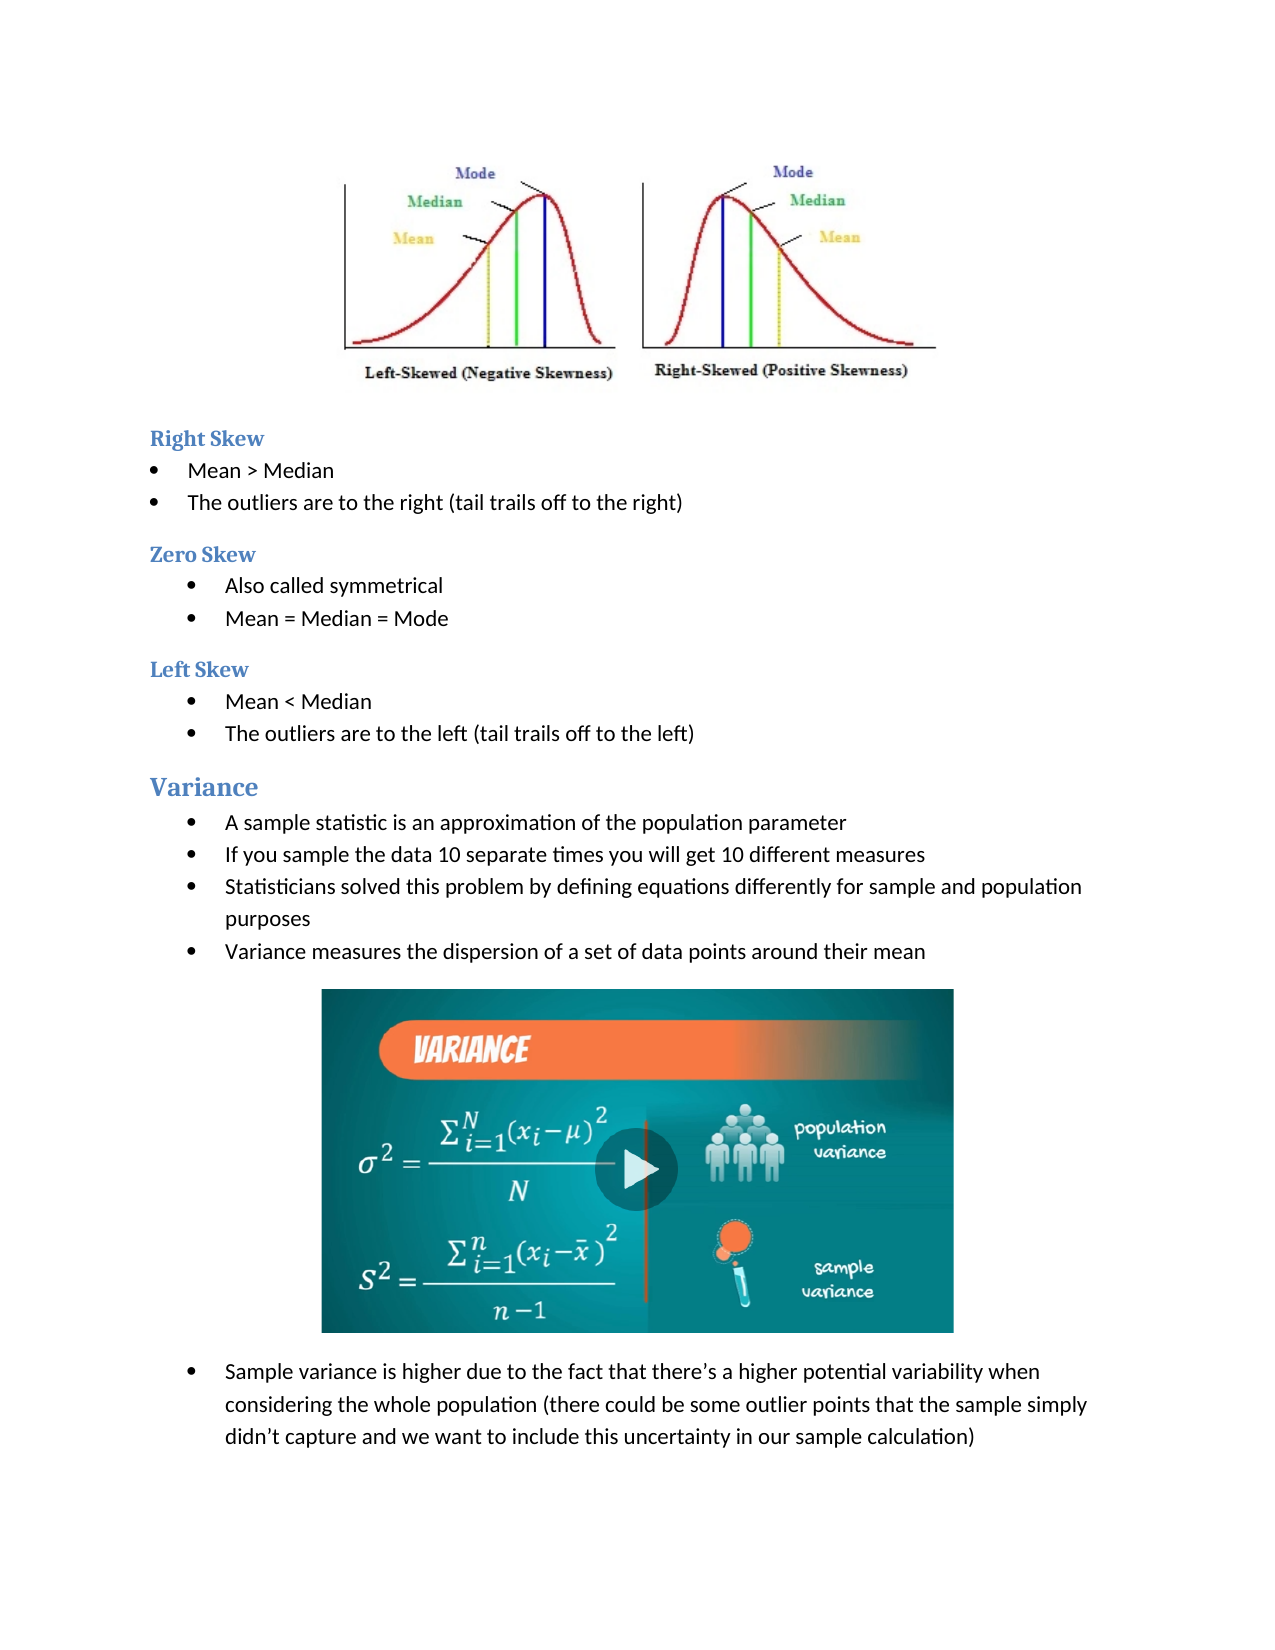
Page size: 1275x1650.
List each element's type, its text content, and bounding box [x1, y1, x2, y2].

subtitle Zero Skew [150, 541, 1125, 568]
subtitle Right Skew [150, 426, 1125, 452]
subtitle Variance [150, 772, 1125, 803]
list Mean = Median = Mode [187, 604, 1125, 632]
list Variance measures the dispersion of a set of data points around their mean [187, 937, 1125, 965]
list Also called symmetrical [187, 572, 1125, 600]
list The outliers are to the right (tail trails off to the right) [150, 488, 1125, 516]
subtitle Left Skew [150, 657, 1125, 683]
picture [321, 989, 954, 1333]
list Mean > Median [150, 456, 1125, 484]
list Statisticians solved this problem by defining equations differently for sample and population purposes [187, 872, 1125, 933]
list If you sample the data 10 separate times you will get 10 different measures [187, 840, 1125, 868]
list A sample statistic is an approximation of the population parameter [187, 808, 1125, 836]
list Sample variance is higher due to the fact that there’s a higher potential variability when considering the whole population (there could be some outlier points that the sample simply didn’t capture and we want to include this uncertainty in our sample calculation) [187, 1357, 1125, 1450]
list The outliers are to the left (tail trails off to the left) [187, 719, 1125, 747]
list Mean < Median [187, 687, 1125, 715]
picture [336, 150, 939, 401]
